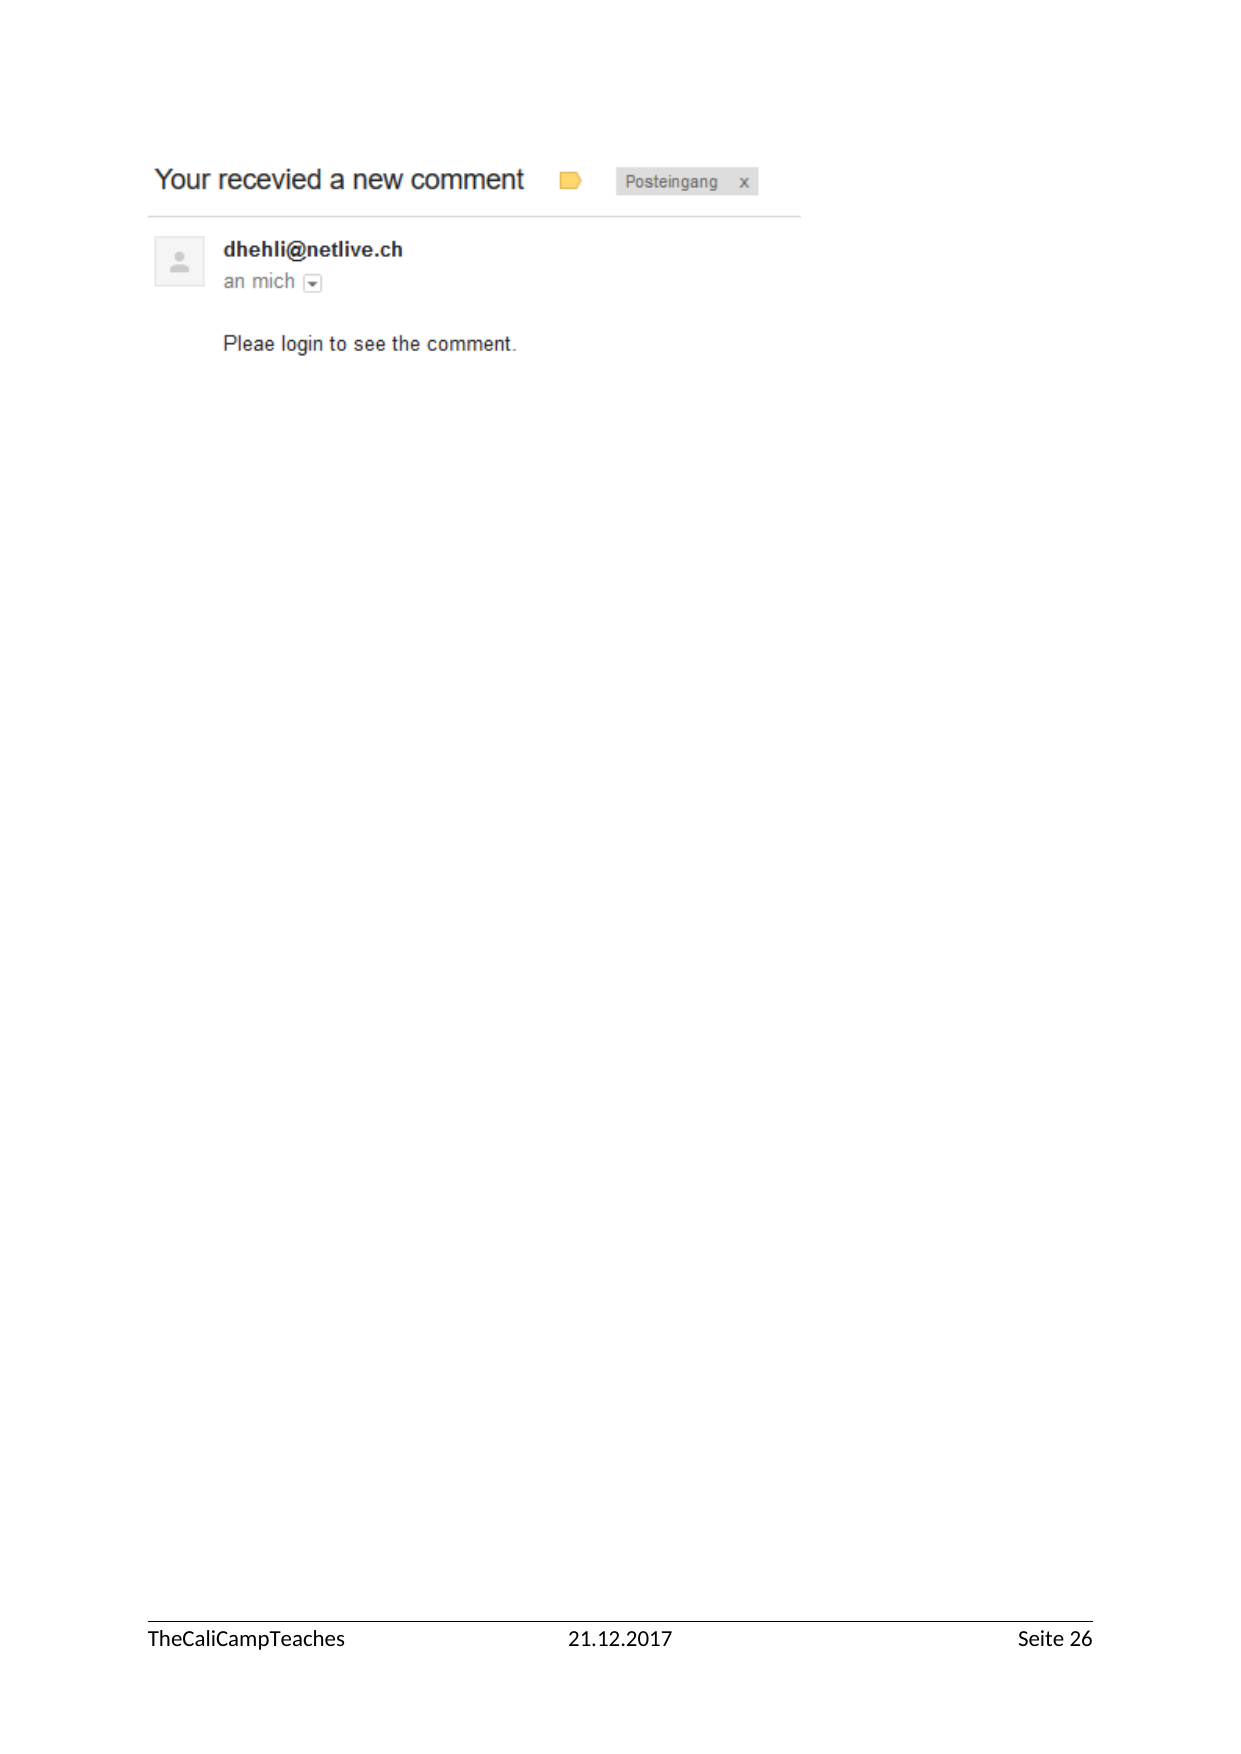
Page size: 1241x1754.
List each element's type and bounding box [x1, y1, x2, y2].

picture [147, 147, 801, 406]
